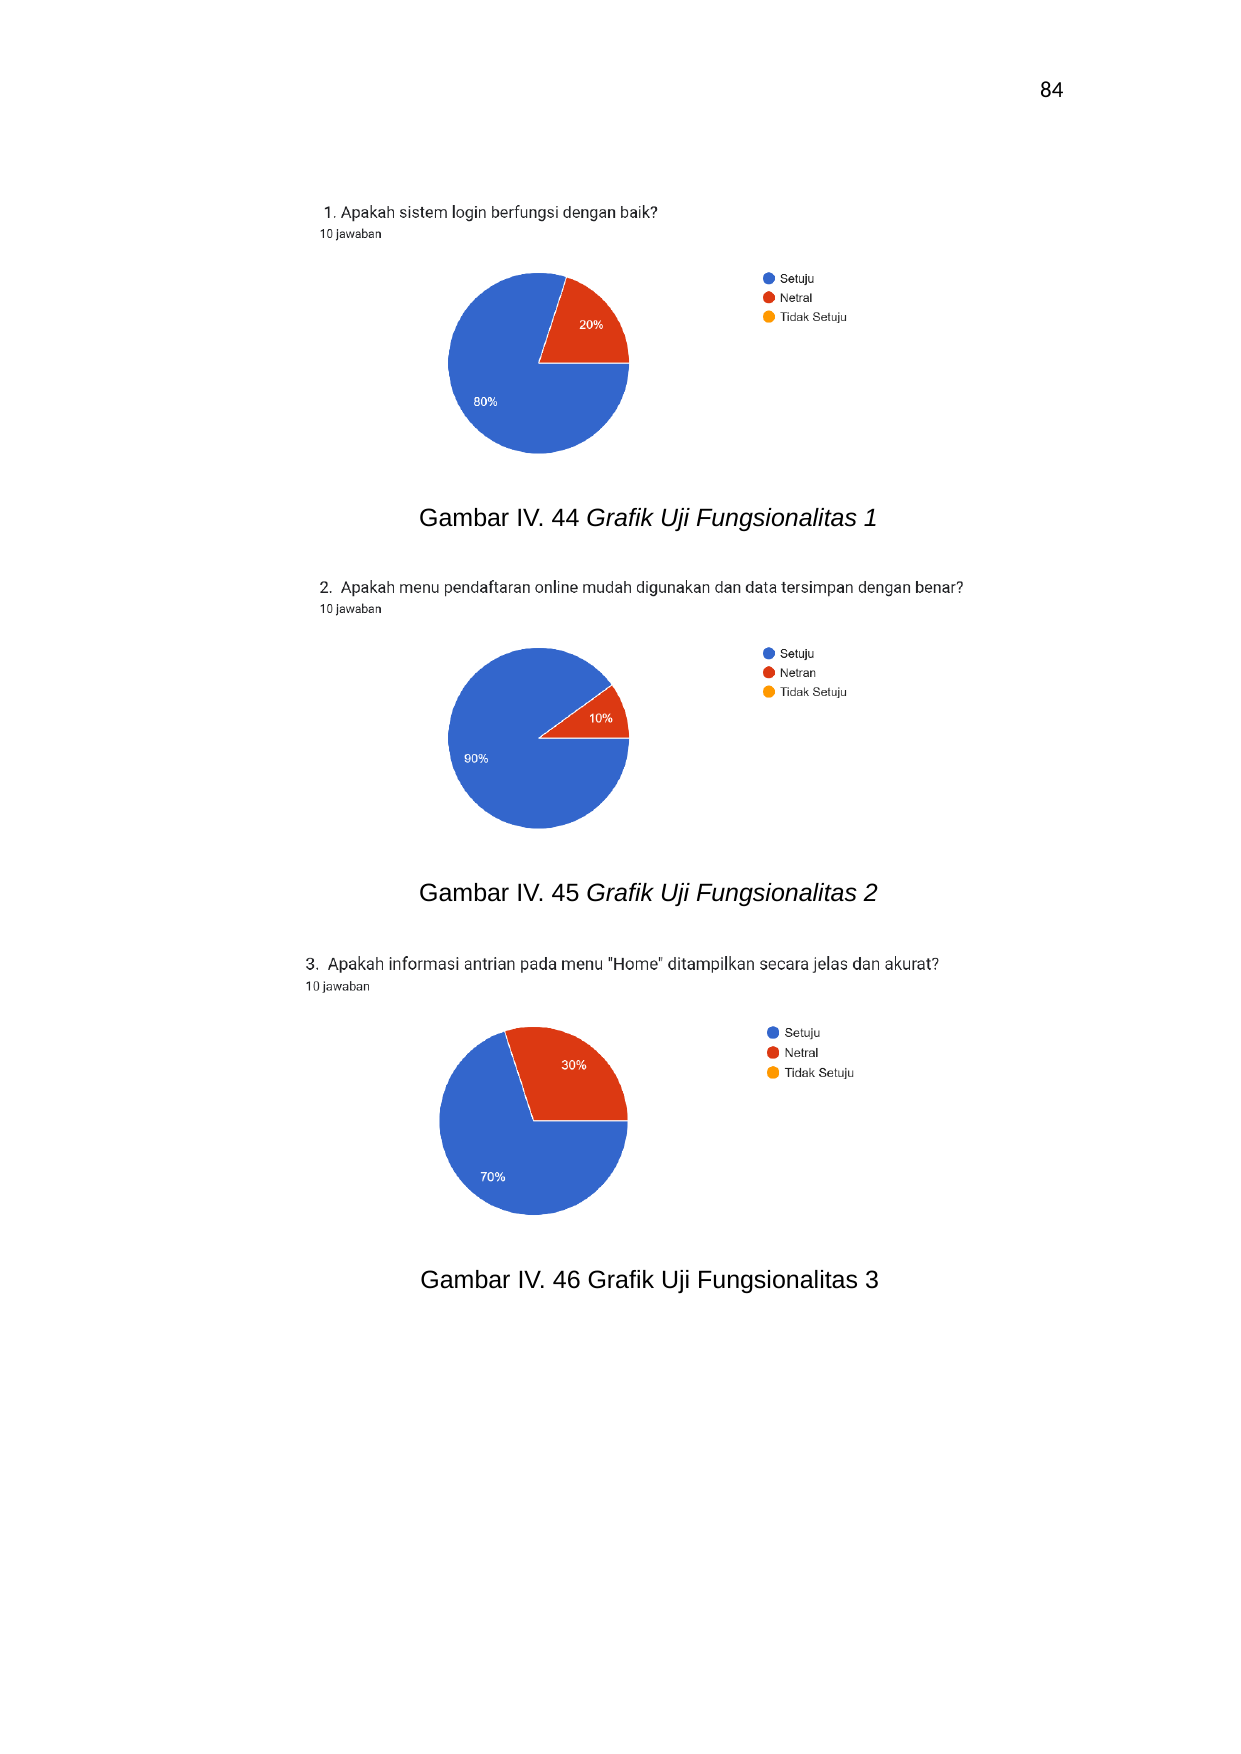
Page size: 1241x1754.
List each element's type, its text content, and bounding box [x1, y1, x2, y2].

text Gambar IV. 45 Grafik Uji Fungsionalitas 2 [236, 878, 1063, 906]
text Gambar IV. 44 Grafik Uji Fungsionalitas 1 [236, 503, 1063, 531]
picture [295, 552, 1034, 863]
text Gambar IV. 46 Grafik Uji Fungsionalitas 3 [236, 1265, 1063, 1294]
picture [280, 927, 1049, 1251]
picture [295, 177, 1034, 488]
